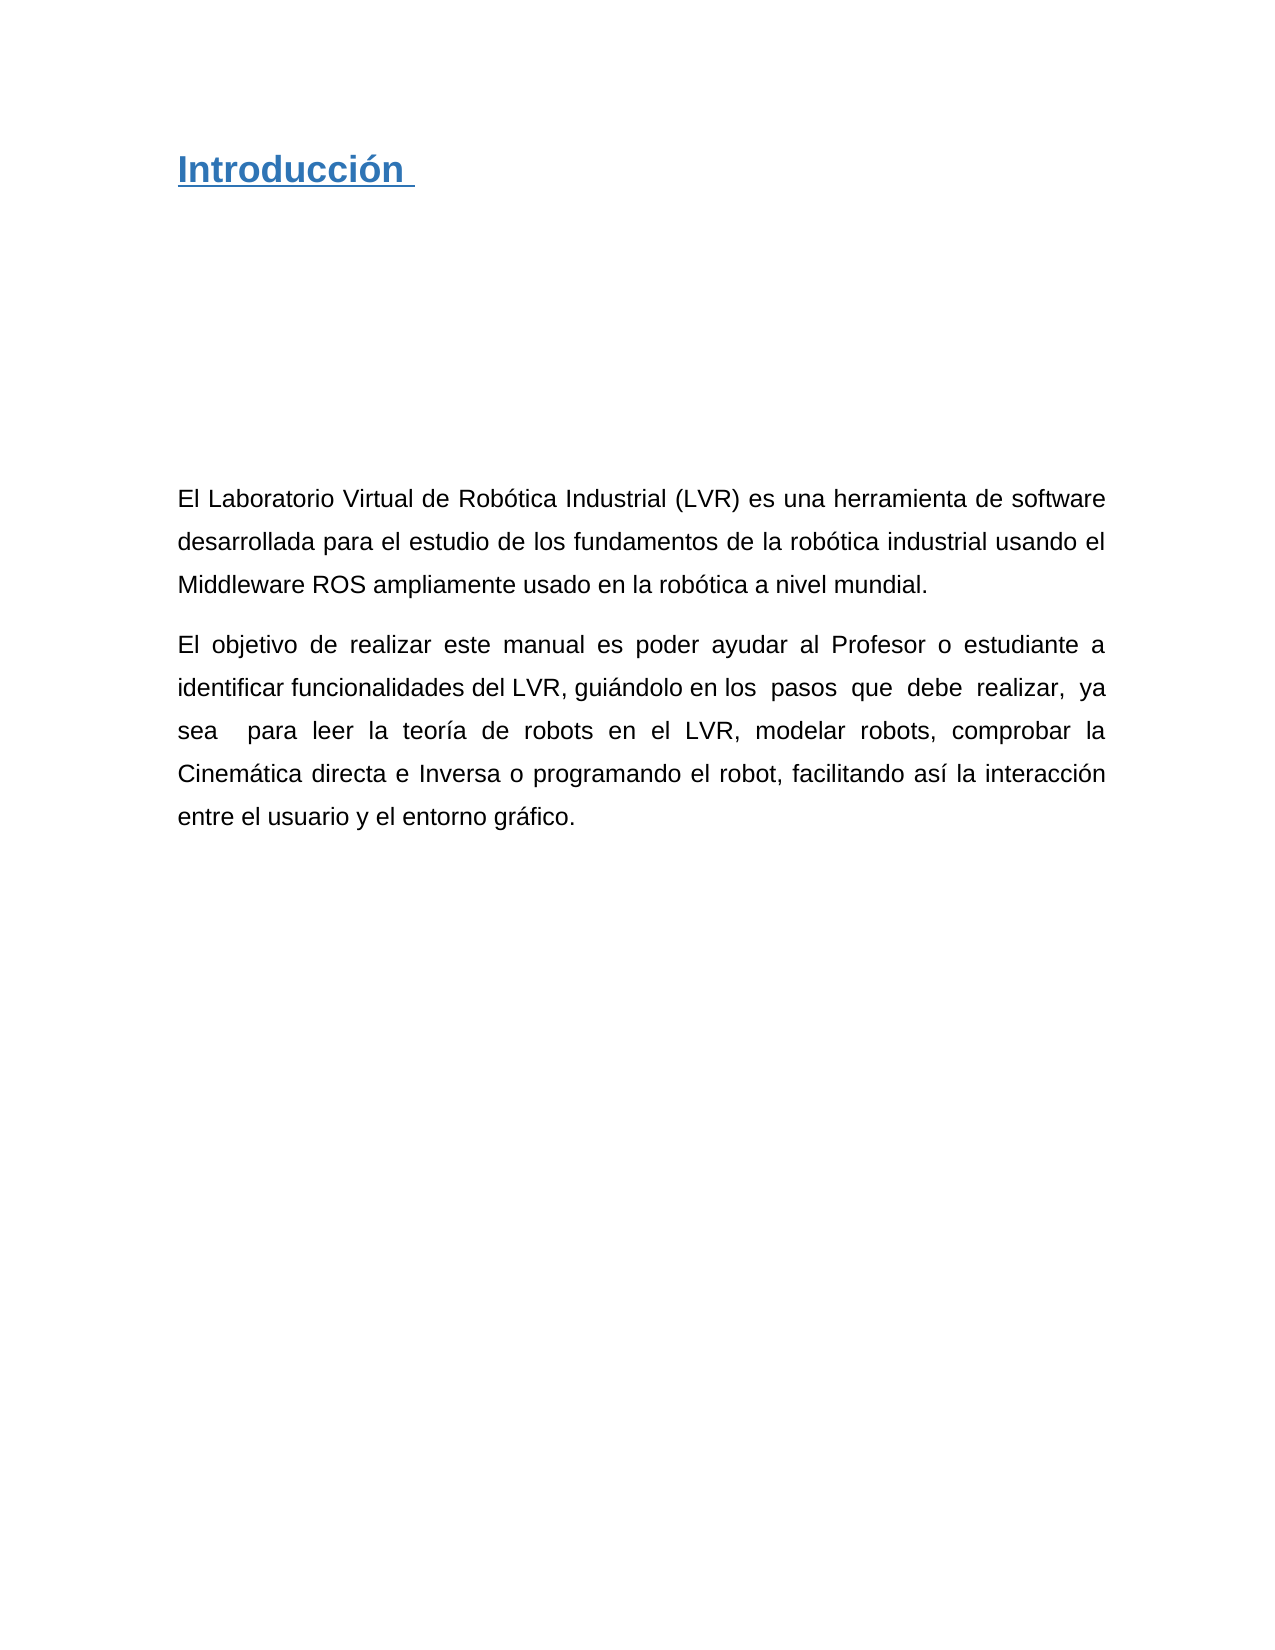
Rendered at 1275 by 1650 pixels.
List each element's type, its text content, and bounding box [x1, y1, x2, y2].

text El objetivo de realizar este manual es poder ayudar al Profesor o estudiante a identificar funcionalidades del LVR, guiándolo en los pasos que debe realizar, ya sea para leer la teoría de robots en el LVR, modelar robots, comprobar la Cinemática directa e Inversa o programando el robot, facilitando así la interacción entre el usuario y el entorno gráfico. [177, 630, 1107, 831]
text El Laboratorio Virtual de Robótica Industrial (LVR) es una herramienta de software desarrollada para el estudio de los fundamentos de la robótica industrial usando el Middleware ROS ampliamente usado en la robótica a nivel mundial. [177, 484, 1107, 599]
title Introducción [177, 148, 1107, 191]
